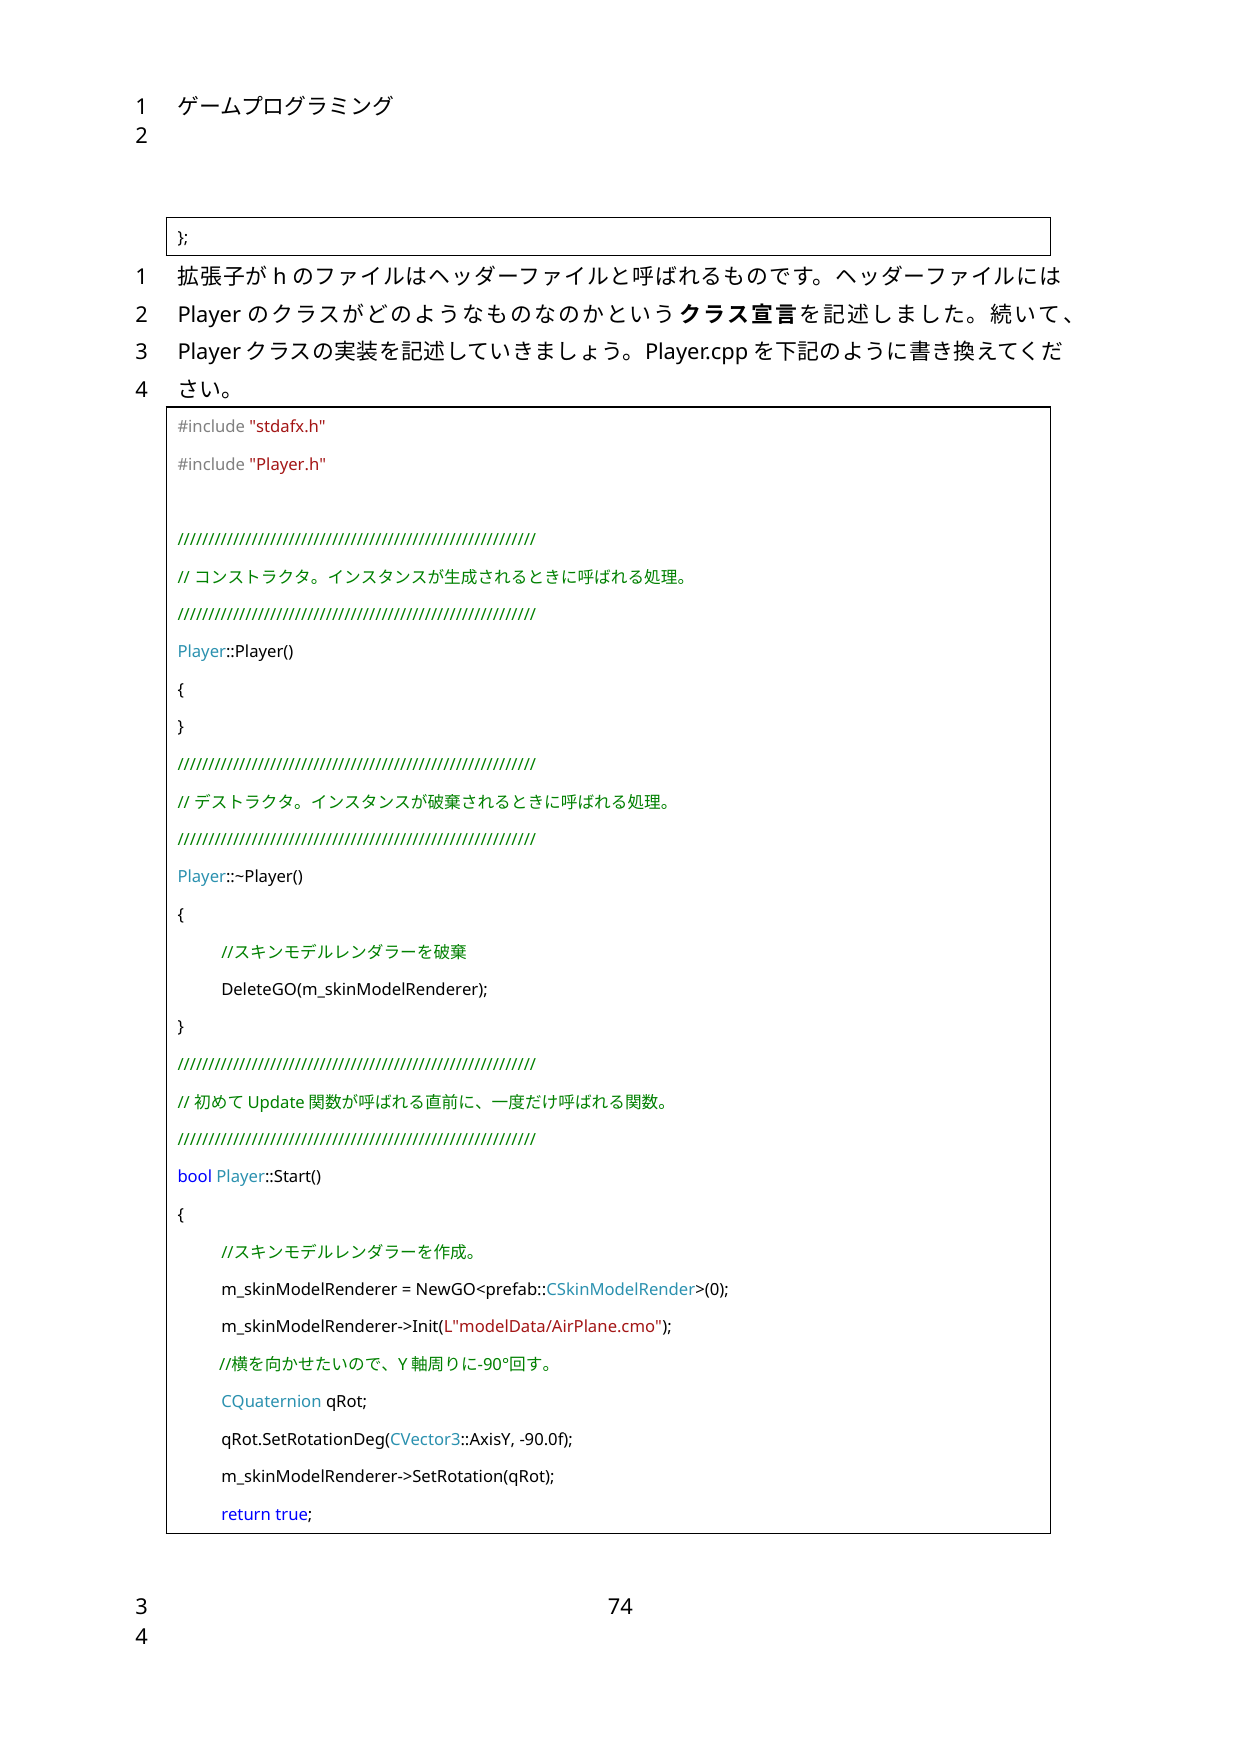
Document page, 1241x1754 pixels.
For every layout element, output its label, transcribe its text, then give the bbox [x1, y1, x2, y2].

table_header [167, 218, 1050, 255]
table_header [167, 408, 1050, 1532]
text 拡張子がhのファイルはヘッダーファイルと呼ばれるものです。ヘッダーファイルにはPlayerのクラスがどのようなものなのかというクラス宣言を記述しました。続いて、Playerクラスの実装を記述していきましょう。Player.cppを下記のように書き換えてください。 [177, 256, 1063, 406]
